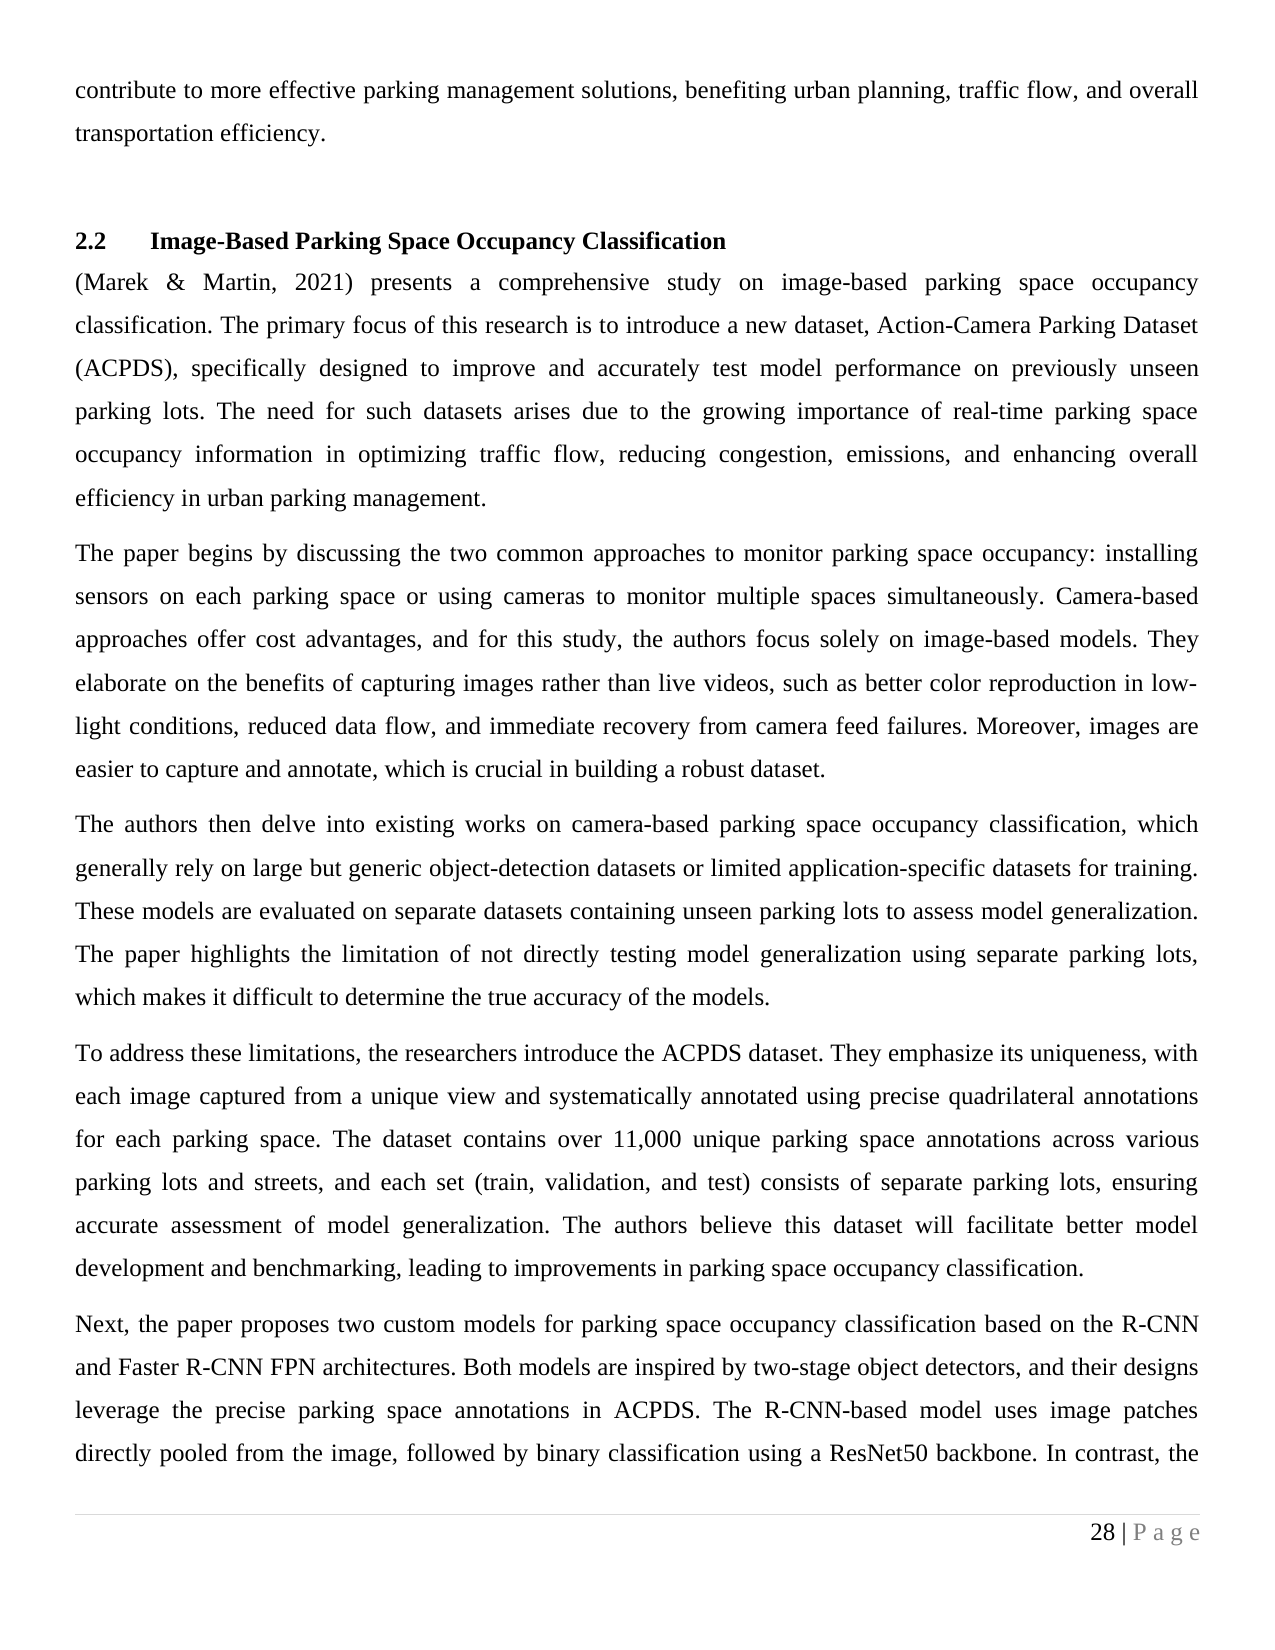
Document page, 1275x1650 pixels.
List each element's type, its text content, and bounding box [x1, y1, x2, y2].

subtitle 2.2 Image-Based Parking Space Occupancy Classification [75, 226, 1200, 254]
text To address these limitations, the researchers introduce the ACPDS dataset. They emphasize its uniqueness, with each image captured from a unique view and systematically annotated using precise quadrilateral annotations for each parking space. The dataset contains over 11,000 unique parking space annotations across various parking lots and streets, and each set (train, validation, and test) consists of separate parking lots, ensuring accurate assessment of model generalization. The authors believe this dataset will facilitate better model development and benchmarking, leading to improvements in parking space occupancy classification. [75, 1038, 1200, 1282]
text The paper begins by discussing the two common approaches to monitor parking space occupancy: installing sensors on each parking space or using cameras to monitor multiple spaces simultaneously. Camera-based approaches offer cost advantages, and for this study, the authors focus solely on image-based models. They elaborate on the benefits of capturing images rather than live videos, such as better color reproduction in low-light conditions, reduced data flow, and immediate recovery from camera feed failures. Moreover, images are easier to capture and annotate, which is crucial in building a robust dataset. [75, 538, 1200, 783]
text The authors then delve into existing works on camera-based parking space occupancy classification, which generally rely on large but generic object-detection datasets or limited application-specific datasets for training. These models are evaluated on separate datasets containing unseen parking lots to assess model generalization. The paper highlights the limitation of not directly testing model generalization using separate parking lots, which makes it difficult to determine the true accuracy of the models. [75, 809, 1200, 1011]
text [75, 1309, 1200, 1467]
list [75, 75, 1200, 147]
text (Marek & Martin, 2021) presents a comprehensive study on image-based parking space occupancy classification. The primary focus of this research is to introduce a new dataset, Action-Camera Parking Dataset (ACPDS), specifically designed to improve and accurately test model performance on previously unseen parking lots. The need for such datasets arises due to the growing importance of real-time parking space occupancy information in optimizing traffic flow, reducing congestion, emissions, and enhancing overall efficiency in urban parking management. [75, 267, 1200, 511]
